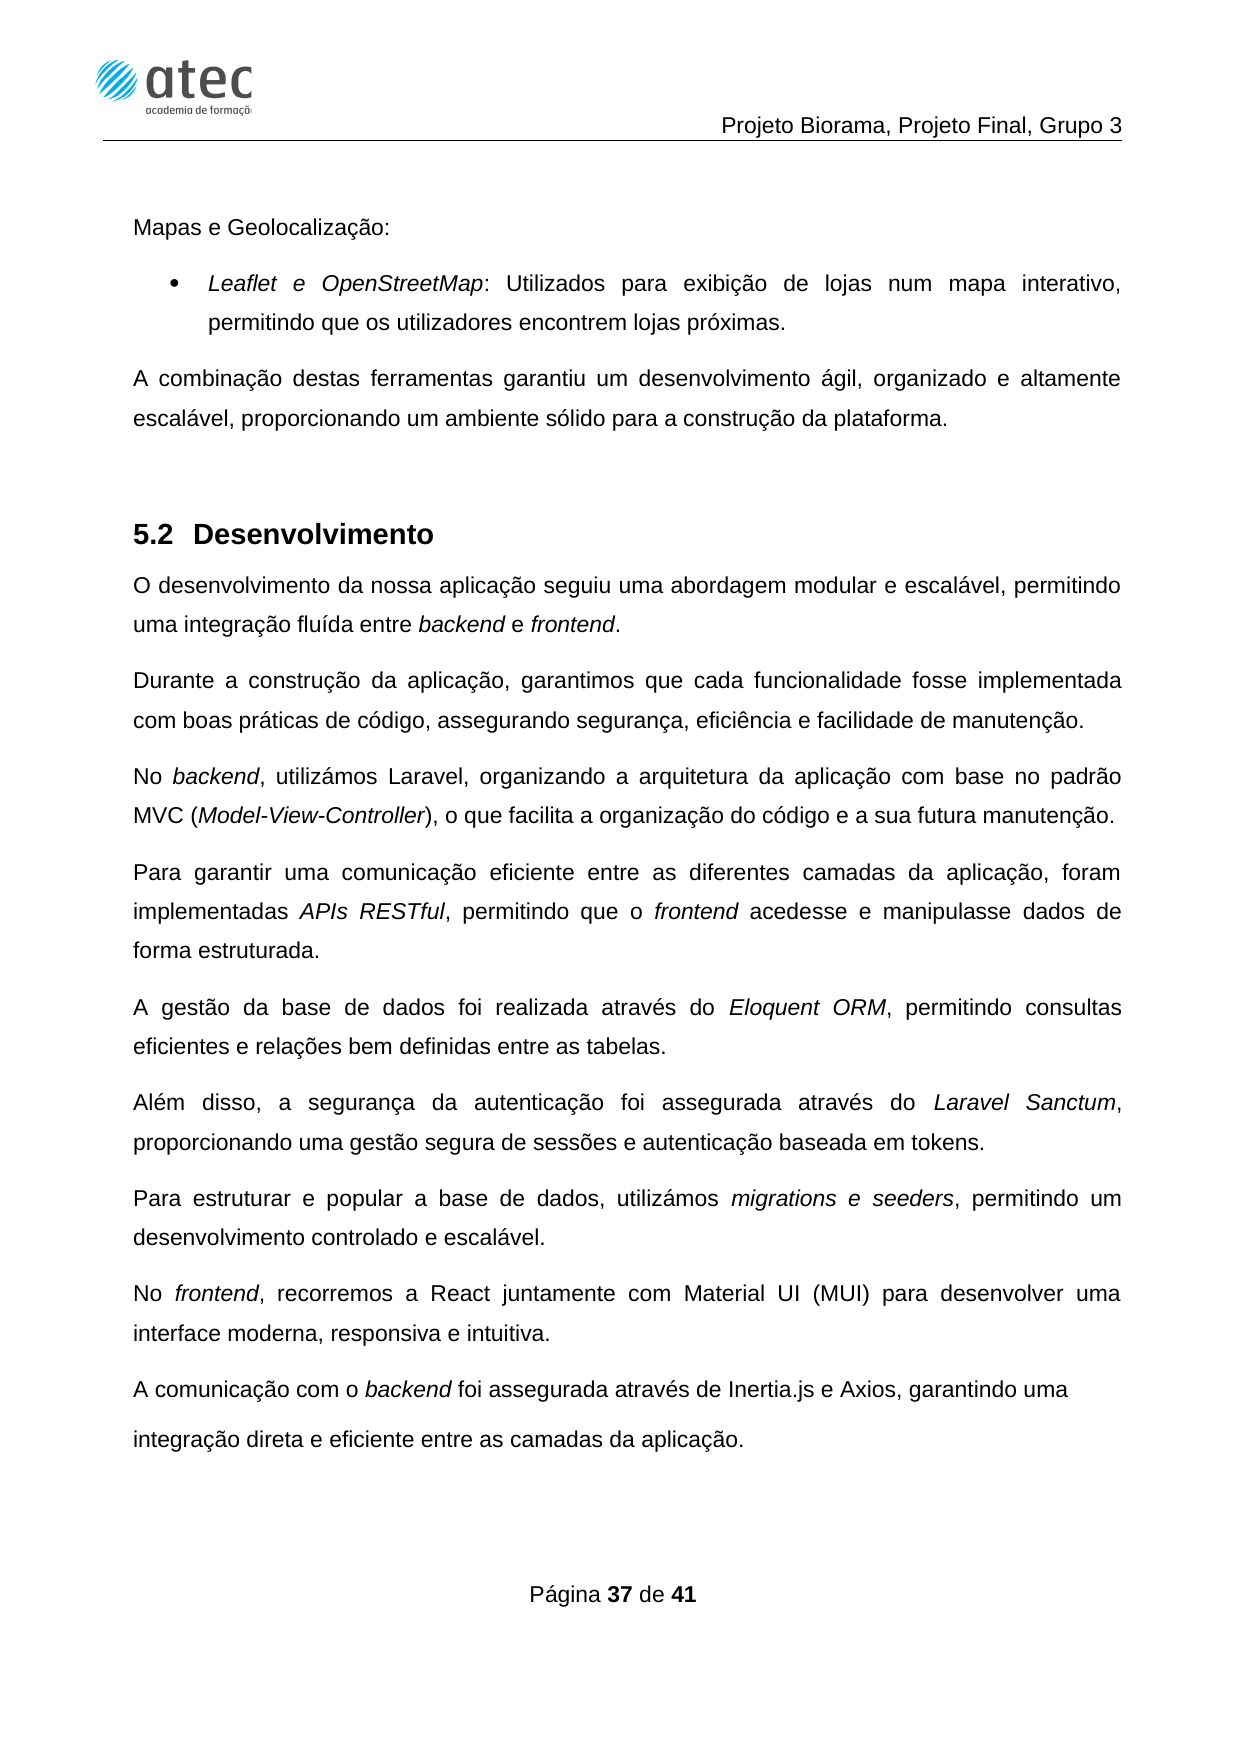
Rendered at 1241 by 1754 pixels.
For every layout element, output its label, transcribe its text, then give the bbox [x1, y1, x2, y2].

text Para estruturar e popular a base de dados, utilizámos migrations e seeders, permitindo um desenvolvimento controlado e escalável. [133, 1185, 1122, 1251]
picture [103, 66, 112, 75]
text No backend, utilizámos Laravel, organizando a arquitetura da aplicação com base no padrão MVC (Model-View-Controller), o que facilita a organização do código e a sua futura manutenção. [133, 763, 1122, 829]
text Mapas e Geolocalização: [133, 213, 1122, 240]
text O desenvolvimento da nossa aplicação seguiu uma abordagem modular e escalável, permitindo uma integração fluída entre backend e frontend. [133, 572, 1122, 637]
subtitle Desenvolvimento [133, 517, 1122, 551]
text No frontend, recorremos a React juntamente com Material UI (MUI) para desenvolver uma interface moderna, responsiva e intuitiva. [133, 1280, 1122, 1346]
text A gestão da base de dados foi realizada através do Eloquent ORM, permitindo consultas eficientes e relações bem definidas entre as tabelas. [133, 993, 1122, 1059]
text Além disso, a segurança da autenticação foi assegurada através do Laravel Sanctum, proporcionando uma gestão segura de sessões e autenticação baseada em tokens. [133, 1089, 1122, 1155]
text Para garantir uma comunicação eficiente entre as diferentes camadas da aplicação, foram implementadas APIs RESTful, permitindo que o frontend acedesse e manipulasse dados de forma estruturada. [133, 858, 1122, 964]
list Leaflet e OpenStreetMap: Utilizados para exibição de lojas num mapa interativo, permitindo que os utilizadores encontrem lojas próximas. [170, 270, 1122, 336]
text A comunicação com o backend foi assegurada através de Inertia.js e Axios, garantindo uma [133, 1376, 1122, 1402]
text integração direta e eficiente entre as camadas da aplicação. [133, 1426, 1122, 1452]
text Durante a construção da aplicação, garantimos que cada funcionalidade fosse implementada com boas práticas de código, assegurando segurança, eficiência e facilidade de manutenção. [133, 667, 1122, 733]
picture [95, 60, 252, 116]
text A combinação destas ferramentas garantiu um desenvolvimento ágil, organizado e altamente escalável, proporcionando um ambiente sólido para a construção da plataforma. [133, 365, 1122, 431]
